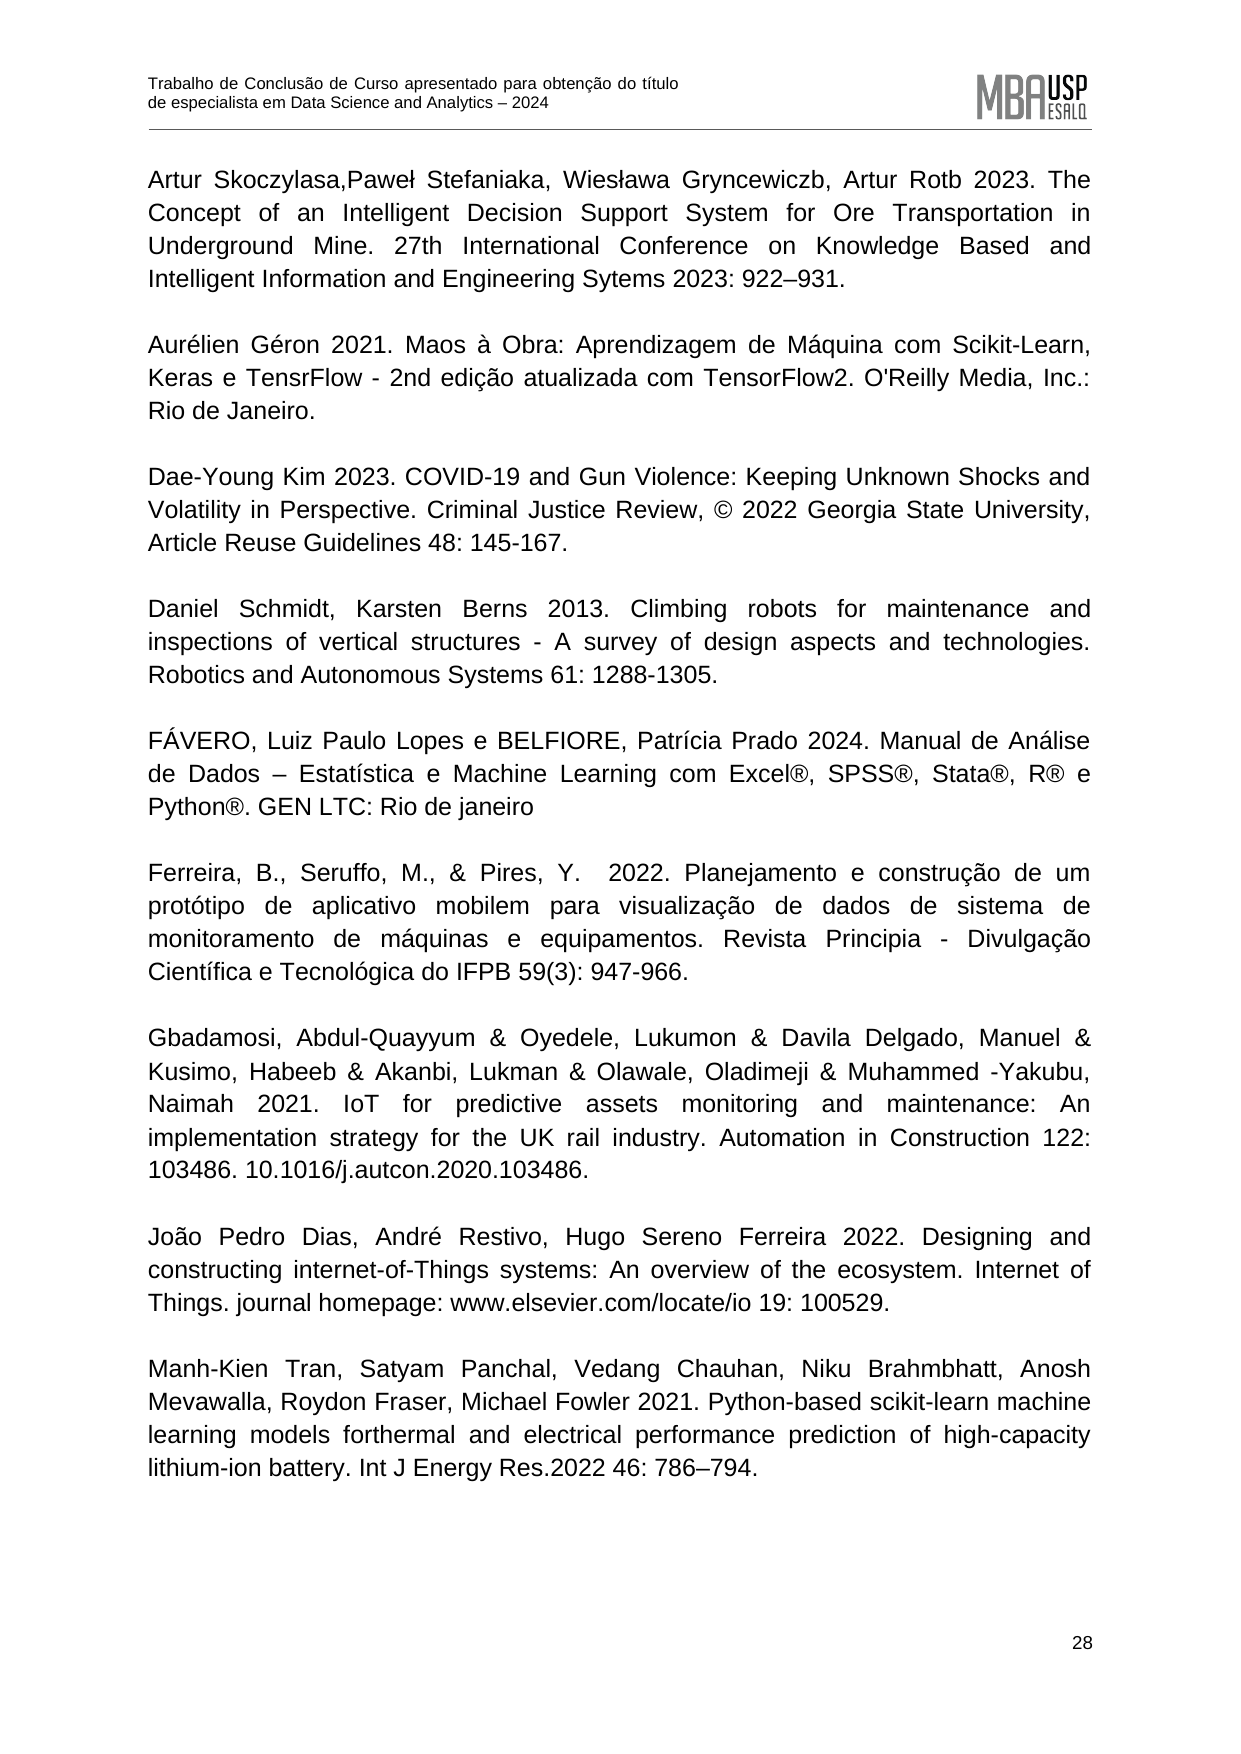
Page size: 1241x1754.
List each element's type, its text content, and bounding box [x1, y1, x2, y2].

text João Pedro Dias, André Restivo, Hugo Sereno Ferreira 2022. Designing and constructing internet-of-Things systems: An overview of the ecosystem. Internet of Things. journal homepage: www.elsevier.com/locate/io 19: 100529. [148, 1222, 1092, 1316]
text Gbadamosi, Abdul-Quayyum & Oyedele, Lukumon & Davila Delgado, Manuel & Kusimo, Habeeb & Akanbi, Lukman & Olawale, Oladimeji & Muhammed -Yakubu, Naimah 2021. IoT for predictive assets monitoring and maintenance: An implementation strategy for the UK rail industry. Automation in Construction 122: 103486. 10.1016/j.autcon.2020.103486. [148, 1023, 1092, 1184]
text Daniel Schmidt, Karsten Berns 2013. Climbing robots for maintenance and inspections of vertical structures - A survey of design aspects and technologies. Robotics and Autonomous Systems 61: 1288-1305. [148, 594, 1092, 689]
text Manh-Kien Tran, Satyam Panchal, Vedang Chauhan, Niku Brahmbhatt, Anosh Mevawalla, Roydon Fraser, Michael Fowler 2021. Python-based scikit-learn machine learning models forthermal and electrical performance prediction of high-capacity lithium-ion battery. Int J Energy Res.2022 46: 786–794. [148, 1354, 1092, 1481]
text Dae-Young Kim 2023. COVID-19 and Gun Violence: Keeping Unknown Shocks and Volatility in Perspective. Criminal Justice Review, © 2022 Georgia State University, Article Reuse Guidelines 48: 145-167. [148, 462, 1092, 557]
text FÁVERO, Luiz Paulo Lopes e BELFIORE, Patrícia Prado 2024. Manual de Análise de Dados – Estatística e Machine Learning com Excel®, SPSS®, Stata®, R® e Python®. GEN LTC: Rio de janeiro [148, 726, 1092, 821]
picture [972, 72, 1089, 120]
text Aurélien Géron 2021. Maos à Obra: Aprendizagem de Máquina com Scikit-Learn, Keras e TensrFlow - 2nd edição atualizada com TensorFlow2. O'Reilly Media, Inc.: Rio de Janeiro. [148, 330, 1092, 425]
text Artur Skoczylasa,Paweł Stefaniaka, Wiesława Gryncewiczb, Artur Rotb 2023. The Concept of an Intelligent Decision Support System for Ore Transportation in Underground Mine. 27th International Conference on Knowledge Based and Intelligent Information and Engineering Sytems 2023: 922–931. [148, 165, 1092, 293]
text Ferreira, B., Seruffo, M., & Pires, Y. 2022. Planejamento e construção de um protótipo de aplicativo mobilem para visualização de dados de sistema de monitoramento de máquinas e equipamentos. Revista Principia - Divulgação Científica e Tecnológica do IFPB 59(3): 947-966. [148, 858, 1092, 986]
